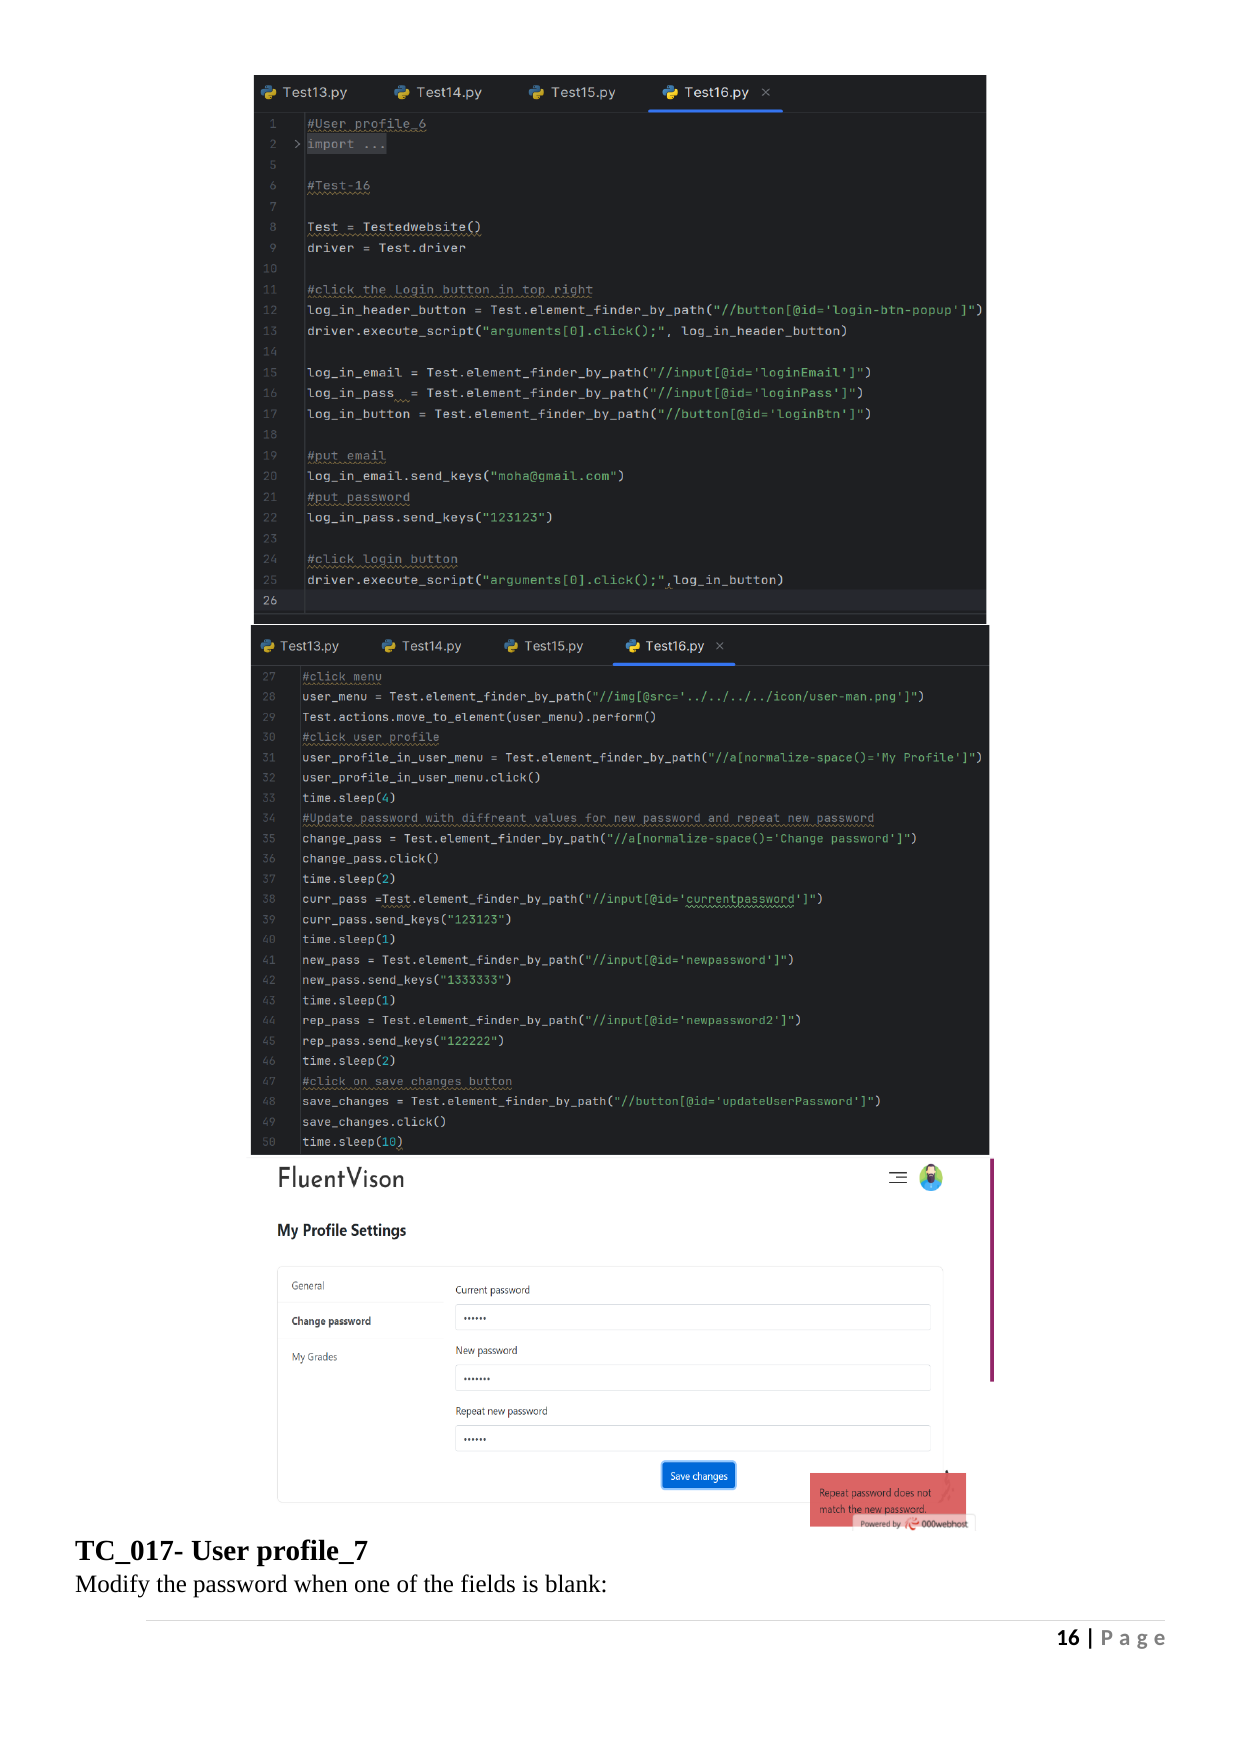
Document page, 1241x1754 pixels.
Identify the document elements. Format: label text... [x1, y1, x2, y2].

text Modify the password when one of the fields is blank: [75, 1569, 1165, 1598]
picture [250, 625, 990, 1155]
picture [246, 1157, 994, 1531]
text TC_017- User profile_7 [75, 1533, 1165, 1567]
picture [253, 75, 987, 624]
